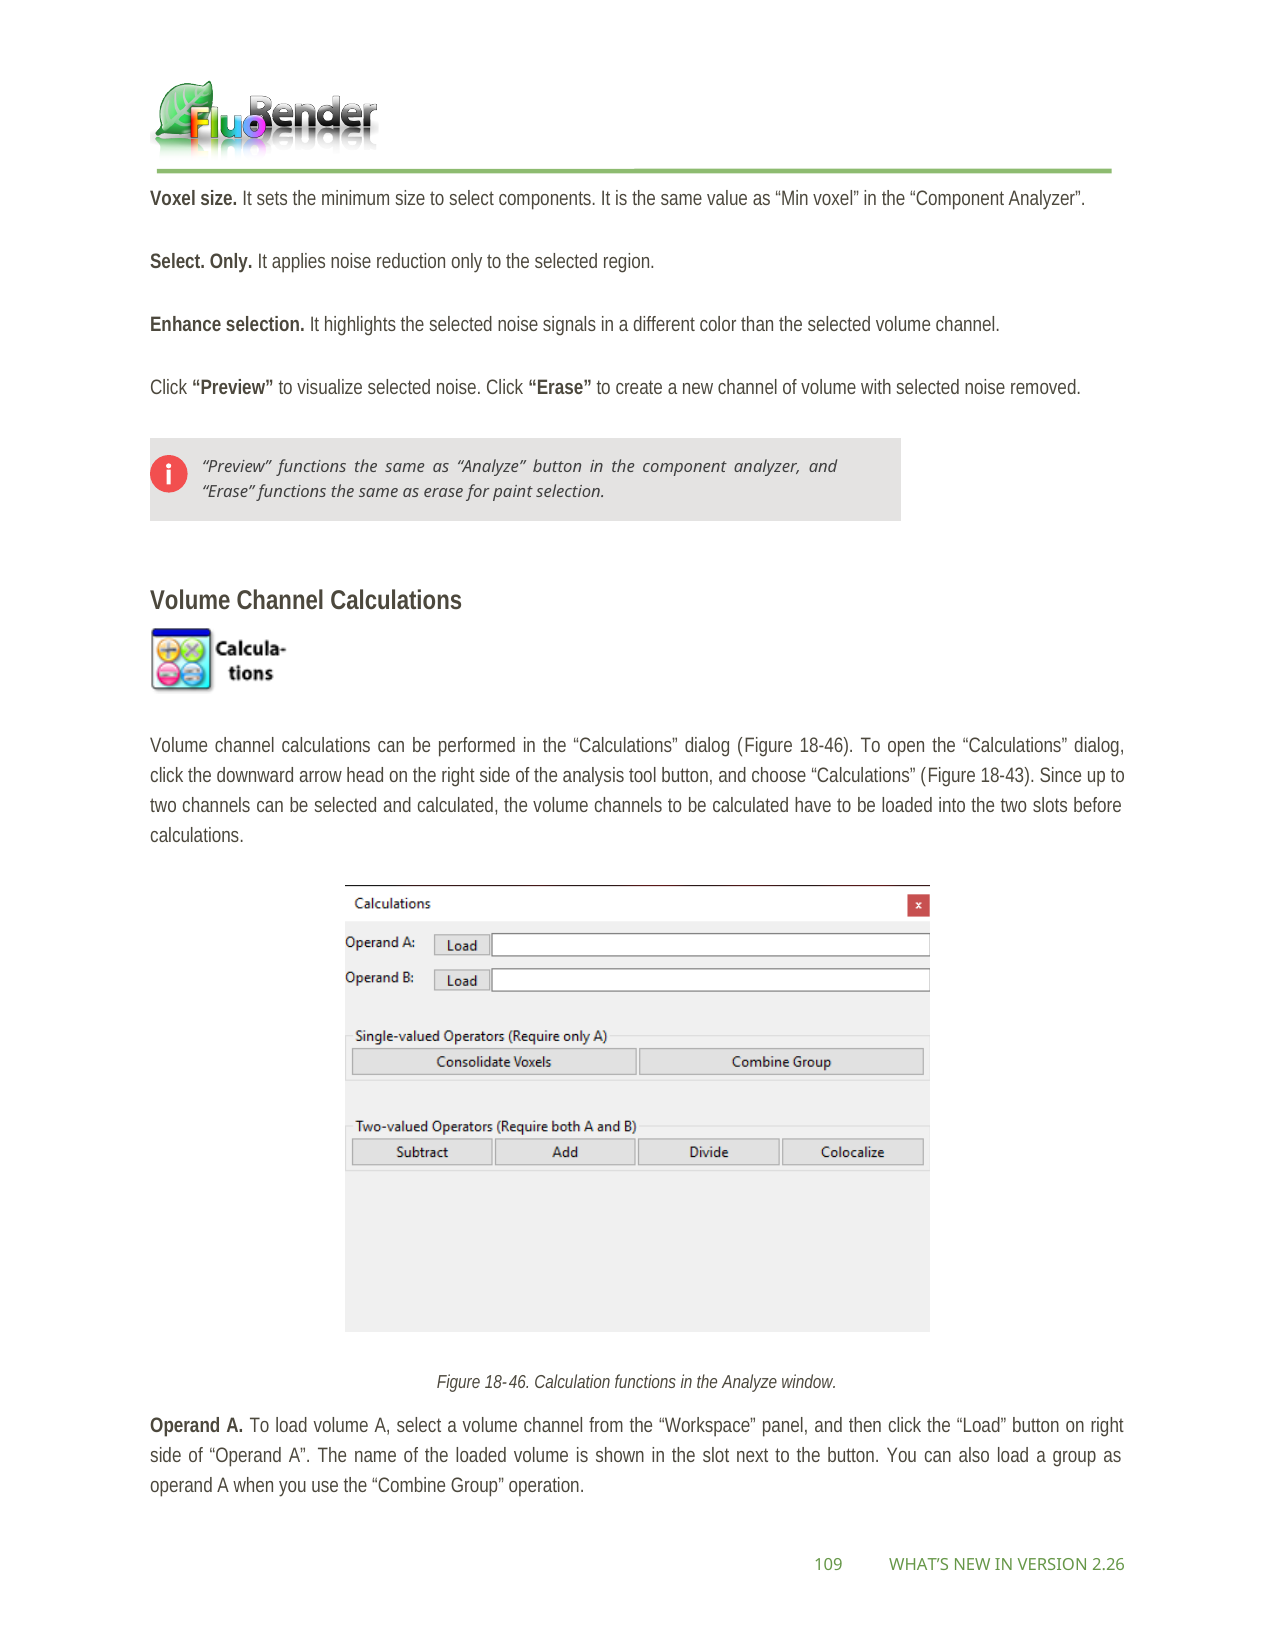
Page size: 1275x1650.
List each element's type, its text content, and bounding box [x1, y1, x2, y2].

text Click “Preview” to visualize selected noise. Click “Erase” to create a new channel of volume with selected noise removed. [150, 375, 1125, 399]
text Voxel size. It sets the minimum size to select components. It is the same value as “Min voxel” in the “Component Analyzer”. [150, 185, 1125, 209]
picture [150, 75, 379, 162]
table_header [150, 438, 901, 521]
text Enhance selection. It highlights the selected noise signals in a different color than the selected volume channel. [150, 312, 1125, 336]
text Select. Only. It applies noise reduction only to the selected region. [150, 249, 1125, 273]
picture [345, 885, 930, 1332]
picture [150, 627, 291, 694]
text Operand A. To load volume A, select a volume channel from the “Workspace” panel, and then click the “Load” button on right side of “Operand A”. The name of the loaded volume is shown in the slot next to the button. You can also load a group as operand A when you use the “Combine Group” operation. [150, 1413, 1125, 1497]
subtitle Volume Channel Calculations [150, 584, 1125, 615]
